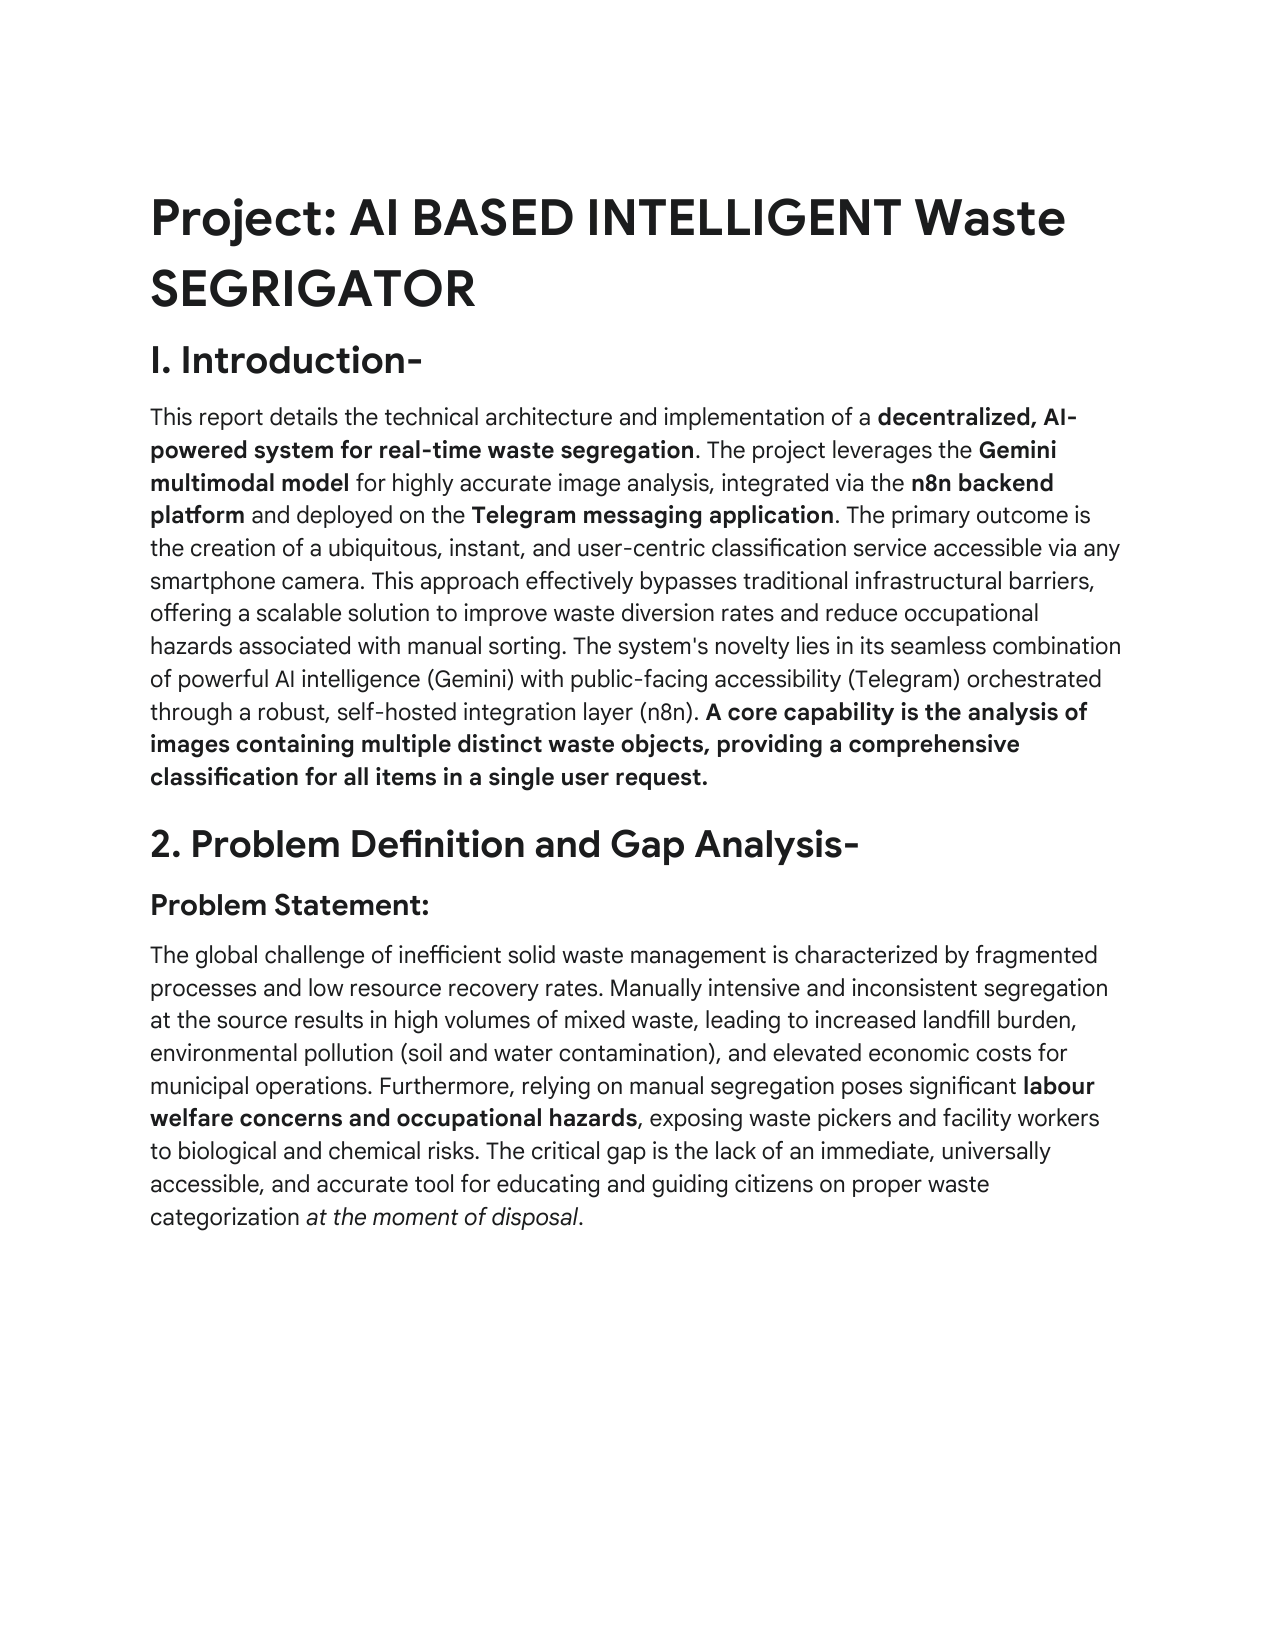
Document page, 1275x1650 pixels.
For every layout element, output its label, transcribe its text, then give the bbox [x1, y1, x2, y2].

subtitle 2. Problem Definition and Gap Analysis- [150, 821, 1125, 868]
subtitle I. Introduction- [150, 337, 1125, 384]
subtitle Problem Statement: [150, 887, 1125, 923]
subtitle Project: AI BASED INTELLIGENT Waste SEGRIGATOR [150, 187, 1125, 321]
text The global challenge of inefficient solid waste management is characterized by fragmented processes and low resource recovery rates. Manually intensive and inconsistent segregation at the source results in high volumes of mixed waste, leading to increased landfill burden, environmental pollution (soil and water contamination), and elevated economic costs for municipal operations. Furthermore, relying on manual segregation poses significant labour welfare concerns and occupational hazards, exposing waste pickers and facility workers to biological and chemical risks. The critical gap is the lack of an immediate, universally accessible, and accurate tool for educating and guiding citizens on proper waste categorization at the moment of disposal. [150, 941, 1125, 1231]
text This report details the technical architecture and implementation of a decentralized, AI-powered system for real-time waste segregation. The project leverages the Gemini multimodal model for highly accurate image analysis, integrated via the n8n backend platform and deployed on the Telegram messaging application. The primary outcome is the creation of a ubiquitous, instant, and user-centric classification service accessible via any smartphone camera. This approach effectively bypasses traditional infrastructural barriers, offering a scalable solution to improve waste diversion rates and reduce occupational hazards associated with manual sorting. The system's novelty lies in its seamless combination of powerful AI intelligence (Gemini) with public-facing accessibility (Telegram) orchestrated through a robust, self-hosted integration layer (n8n). A core capability is the analysis of images containing multiple distinct waste objects, providing a comprehensive classification for all items in a single user request. [150, 403, 1125, 792]
